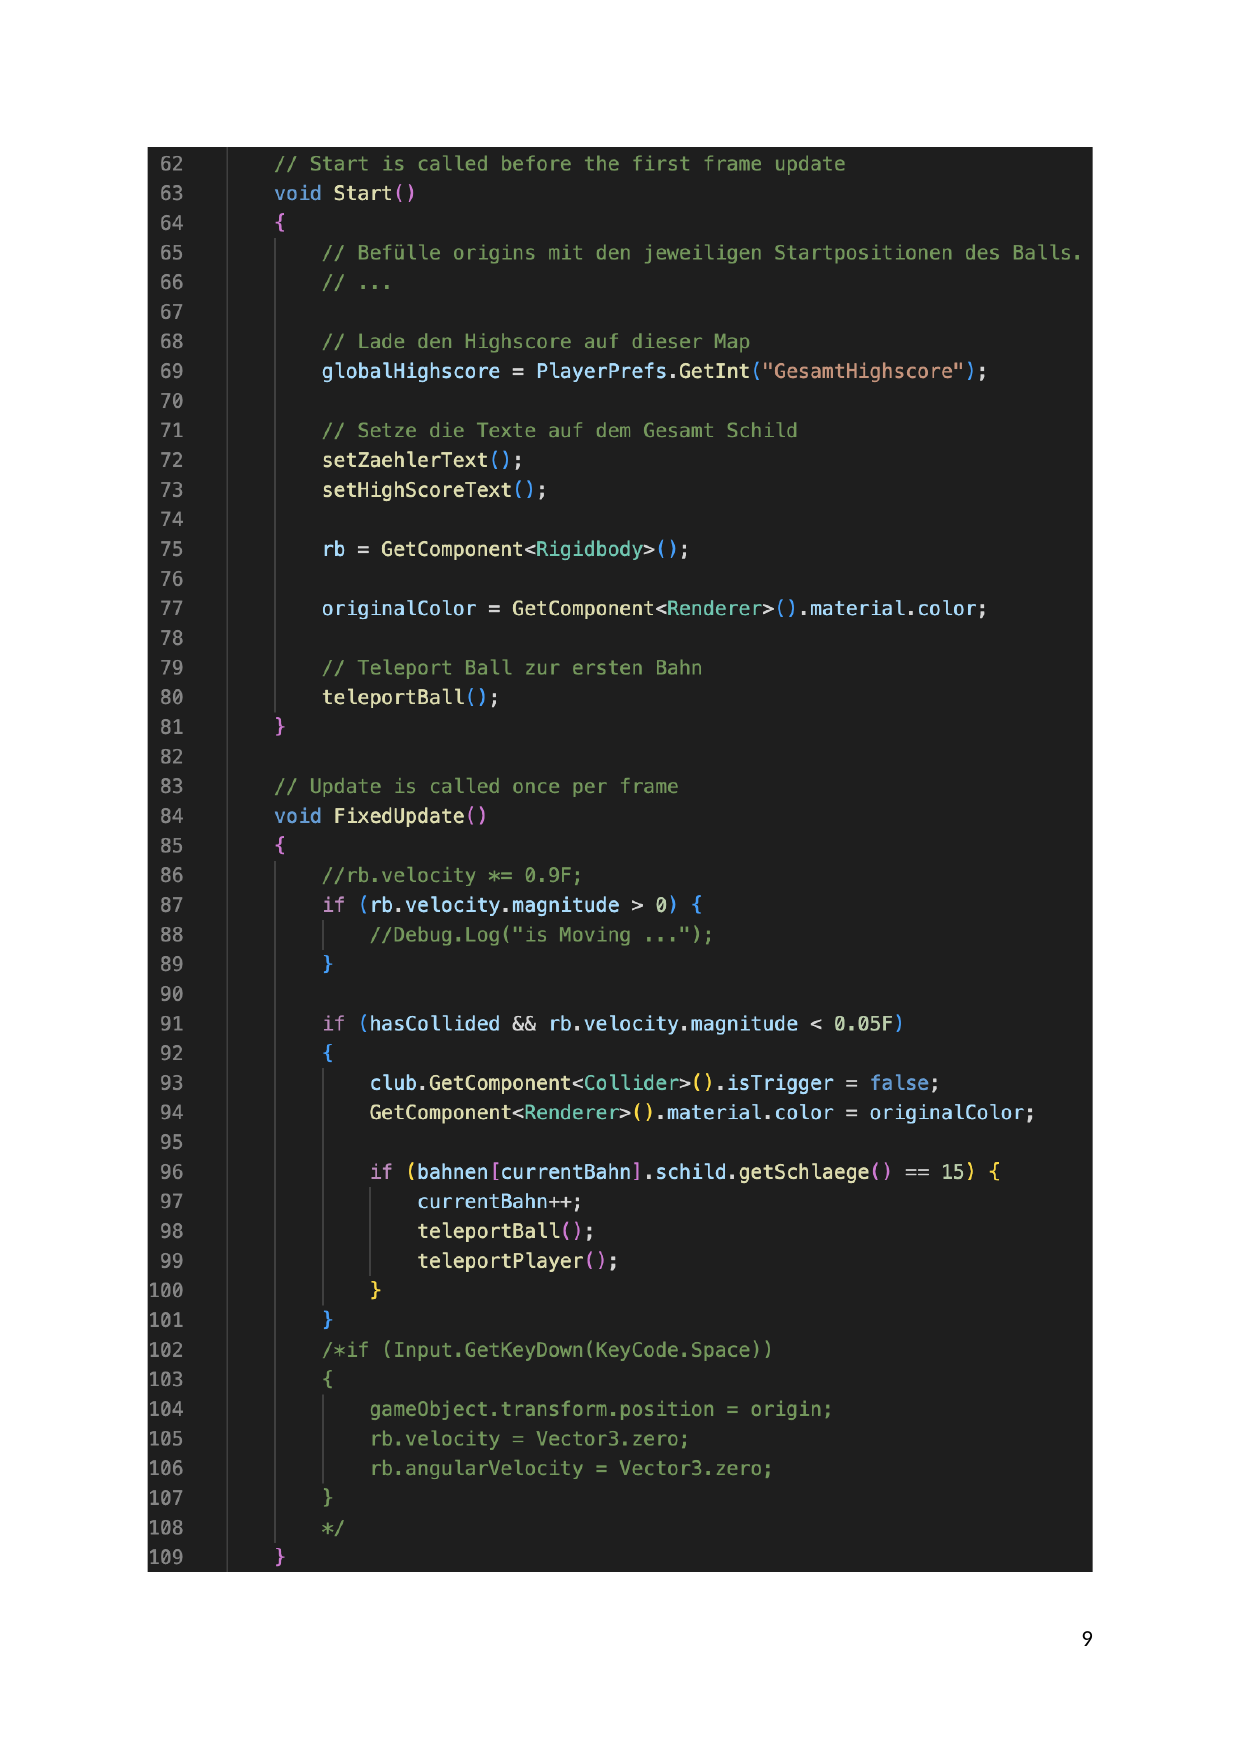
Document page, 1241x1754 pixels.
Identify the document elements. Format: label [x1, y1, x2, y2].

picture [147, 147, 1093, 1572]
